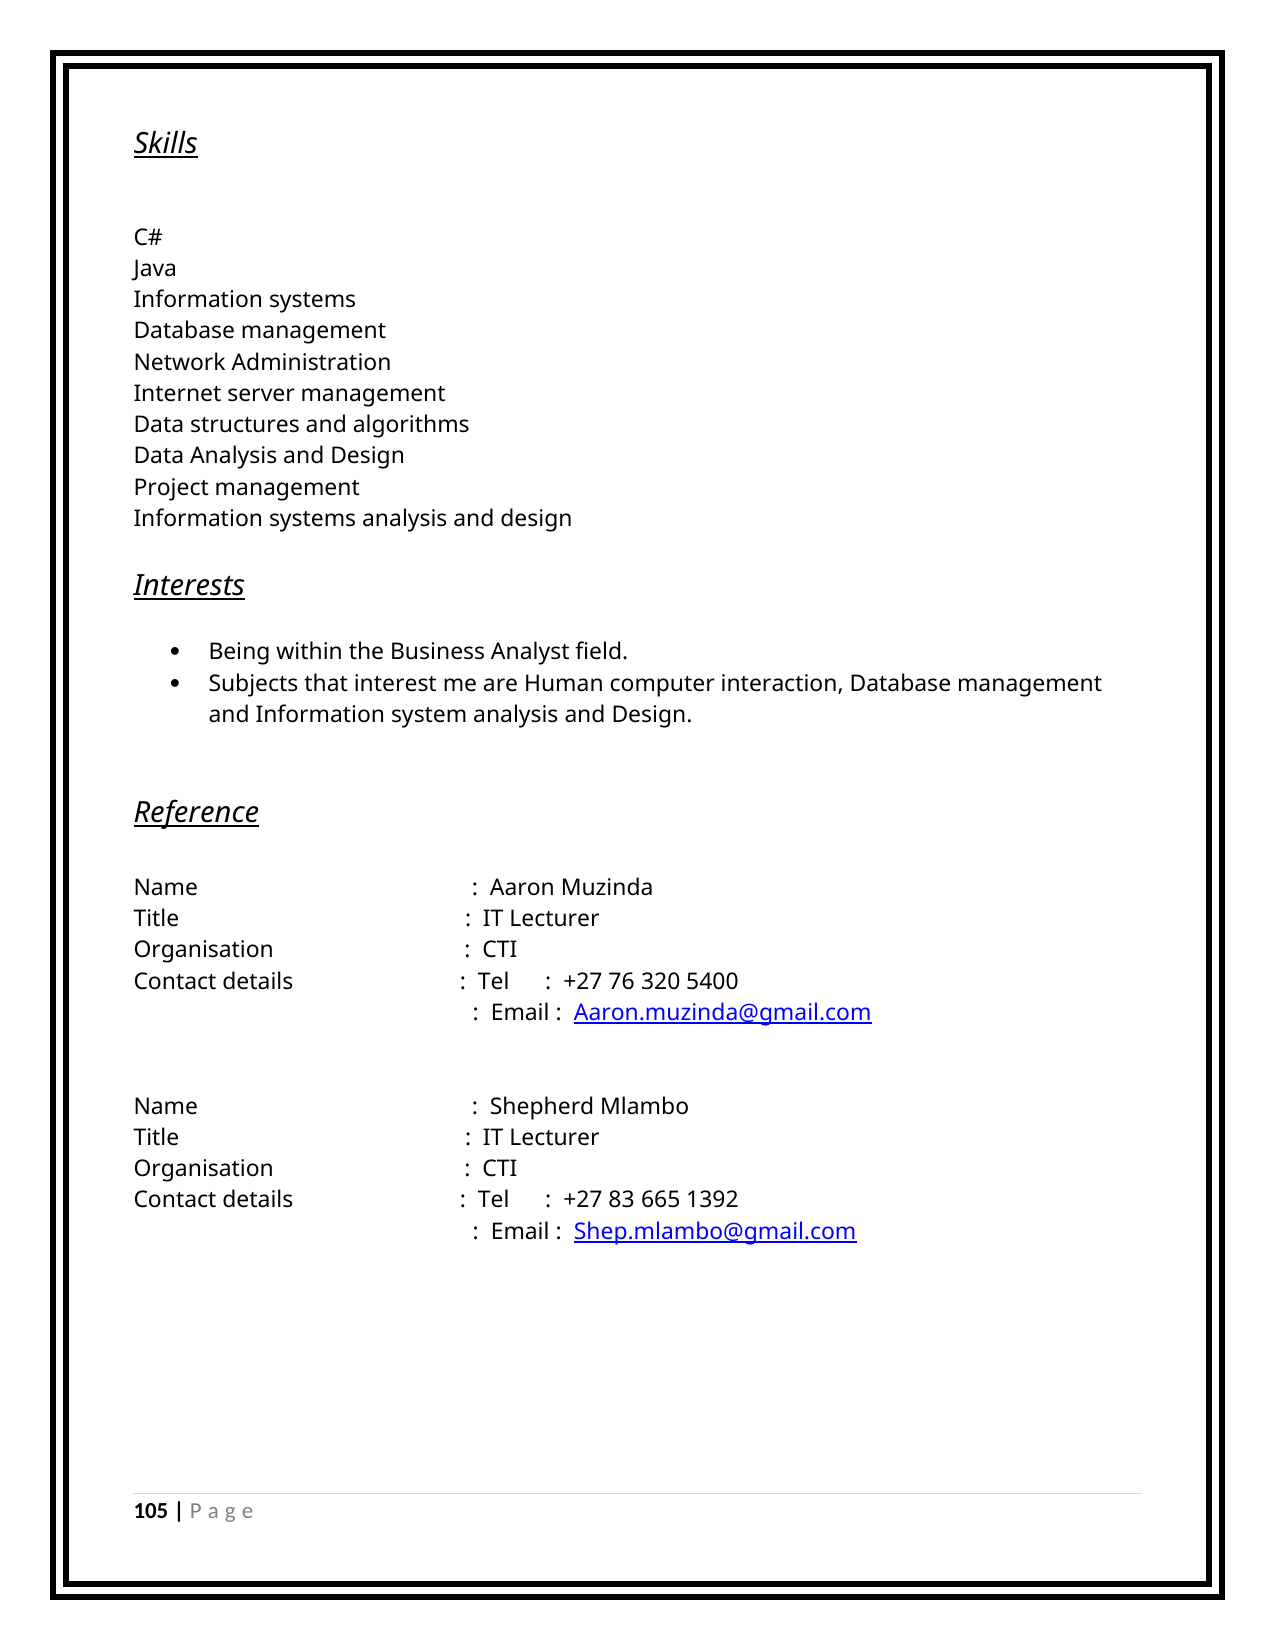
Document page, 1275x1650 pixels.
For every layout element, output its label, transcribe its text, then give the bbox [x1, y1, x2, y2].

text Contact details : Tel : +27 83 665 1392 [133, 1183, 1142, 1214]
text Data Analysis and Design [133, 439, 1142, 471]
list Being within the Business Analyst field. [171, 635, 1142, 666]
text Organisation : CTI [133, 1152, 1142, 1183]
text Network Administration [133, 346, 1142, 377]
text Skills [133, 123, 1142, 162]
text Information systems analysis and design [133, 502, 1142, 533]
text Database management [133, 314, 1142, 346]
text Title : IT Lecturer [133, 902, 1142, 933]
text : Email : Aaron.muzinda@gmail.com [133, 996, 1142, 1027]
text Information systems [133, 283, 1142, 314]
text : Email : Shep.mlambo@gmail.com [133, 1214, 1142, 1246]
text Reference [133, 791, 1142, 831]
text Contact details : Tel : +27 76 320 5400 [133, 964, 1142, 996]
text Project management [133, 471, 1142, 502]
text Organisation : CTI [133, 933, 1142, 964]
text Internet server management [133, 377, 1142, 408]
list Subjects that interest me are Human computer interaction, Database management and Information system analysis and Design. [171, 666, 1142, 729]
text Name : Shepherd Mlambo [133, 1089, 1142, 1121]
text Name : Aaron Muzinda [133, 871, 1142, 902]
text Title : IT Lecturer [133, 1121, 1142, 1152]
text C# [133, 221, 1142, 252]
text Interests [133, 564, 1142, 604]
text Data structures and algorithms [133, 408, 1142, 439]
text Java [133, 252, 1142, 283]
